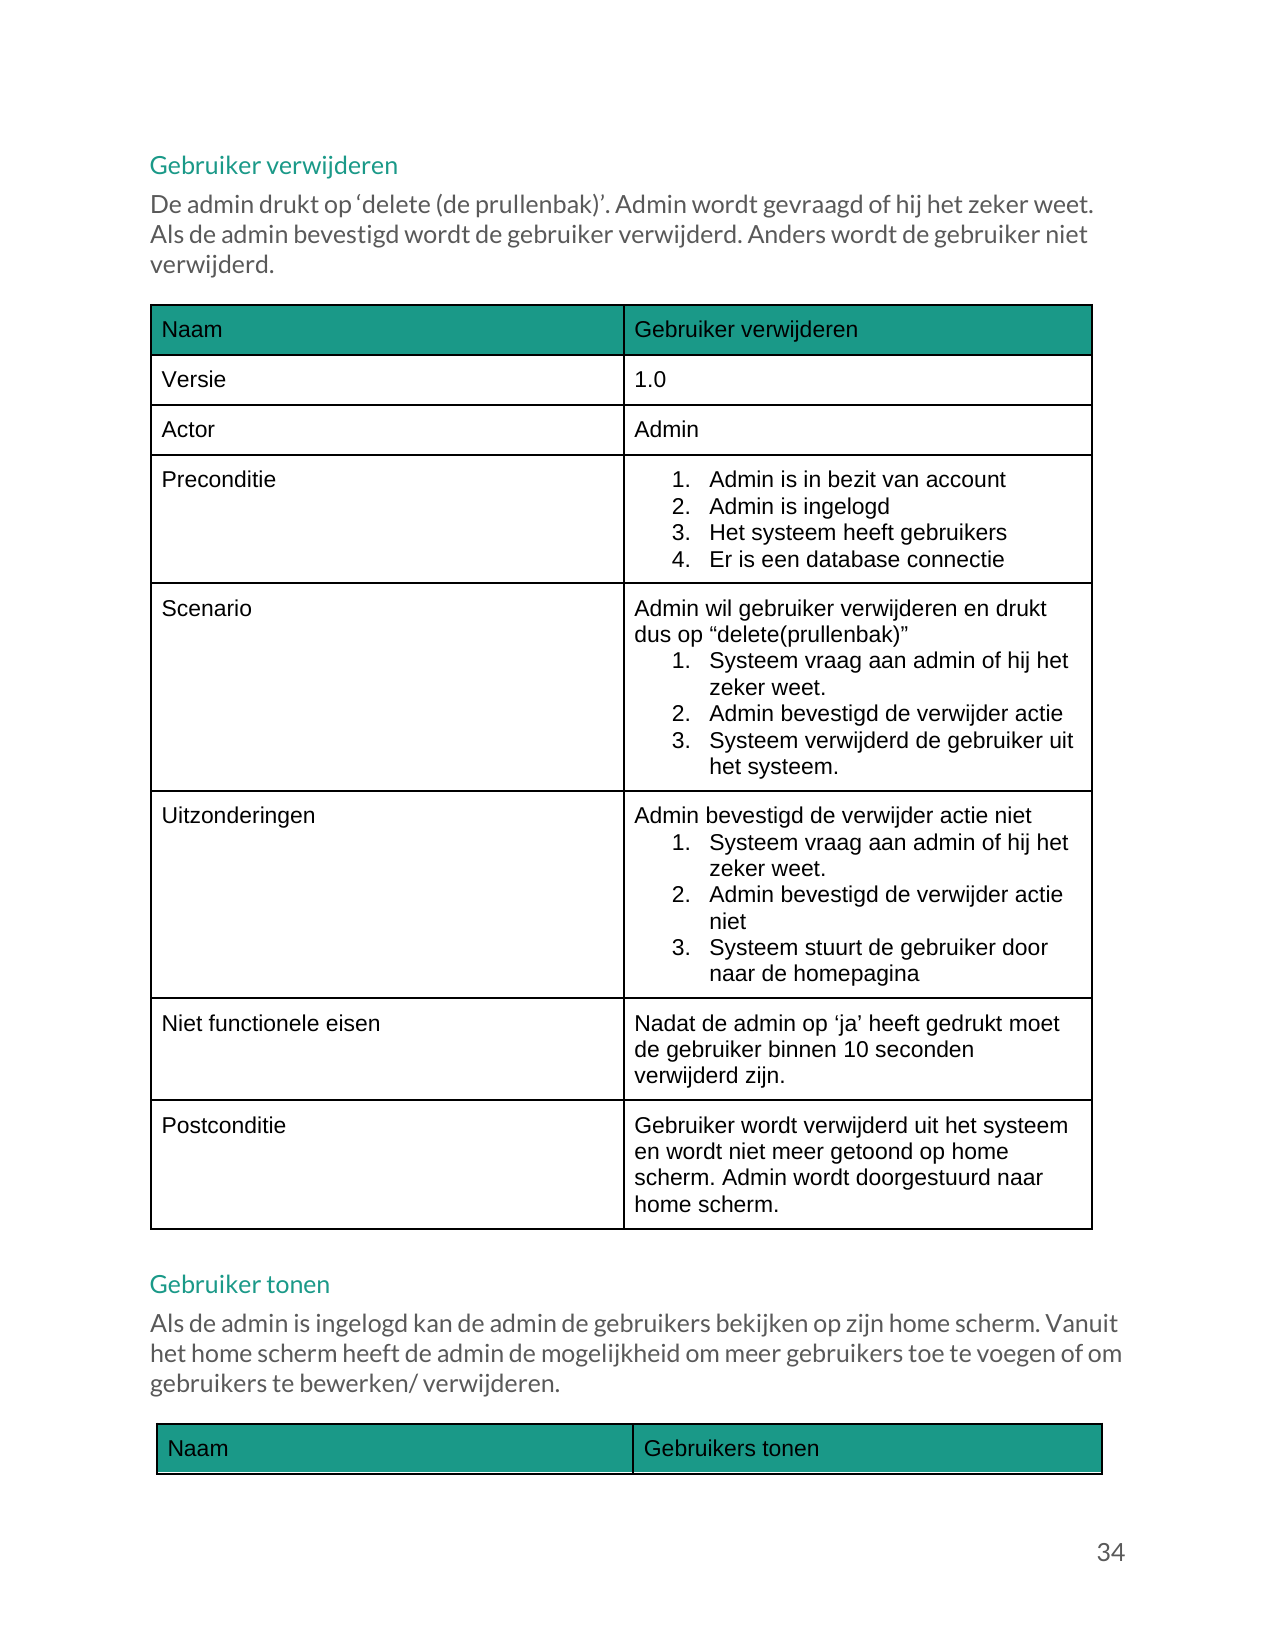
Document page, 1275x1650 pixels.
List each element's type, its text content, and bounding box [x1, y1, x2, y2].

table_header Gebruikers tonen [634, 1425, 1101, 1472]
table_cell Preconditie [152, 456, 623, 582]
table_cell Admin is in bezit van account Admin is ingelogd Het systeem heeft gebruikers Er is een database connectie [625, 456, 1091, 582]
text Als de admin is ingelogd kan de admin de gebruikers bekijken op zijn home scherm. Vanuit het home scherm heeft de admin de mogelijkheid om meer gebruikers toe te voegen of om gebruikers te bewerken/ verwijderen. [150, 1307, 1125, 1397]
table_cell Versie [152, 356, 623, 404]
table_cell Niet functionele eisen [152, 999, 623, 1099]
text De admin drukt op ‘delete (de prullenbak)’. Admin wordt gevraagd of hij het zeker weet. Als de admin bevestigd wordt de gebruiker verwijderd. Anders wordt de gebruiker niet verwijderd. [150, 189, 1125, 279]
table_header Naam [152, 306, 623, 354]
table_cell Nadat de admin op ‘ja’ heeft gedrukt moet de gebruiker binnen 10 seconden verwijderd zijn. [625, 999, 1091, 1099]
table_cell Gebruiker wordt verwijderd uit het systeem en wordt niet meer getoond op home scherm. Admin wordt doorgestuurd naar home scherm. [625, 1101, 1091, 1227]
table_cell Uitzonderingen [152, 792, 623, 997]
subtitle Gebruiker verwijderen [149, 150, 1125, 180]
table_cell Admin [625, 406, 1091, 454]
table_header Naam [158, 1425, 632, 1472]
table_cell 1.0 [625, 356, 1091, 404]
subtitle Gebruiker tonen [149, 1268, 1125, 1298]
table_cell Admin bevestigd de verwijder actie niet Systeem vraag aan admin of hij het zeker weet. Admin bevestigd de verwijder actie niet Systeem stuurt de gebruiker door naar de homepagina [625, 792, 1091, 997]
table_cell Actor [152, 406, 623, 454]
table_cell Scenario [152, 584, 623, 790]
table_cell Admin wil gebruiker verwijderen en drukt dus op “delete(prullenbak)” Systeem vraag aan admin of hij het zeker weet. Admin bevestigd de verwijder actie Systeem verwijderd de gebruiker uit het systeem. [625, 584, 1091, 790]
table_cell Postconditie [152, 1101, 623, 1227]
table_header Gebruiker verwijderen [625, 306, 1091, 354]
